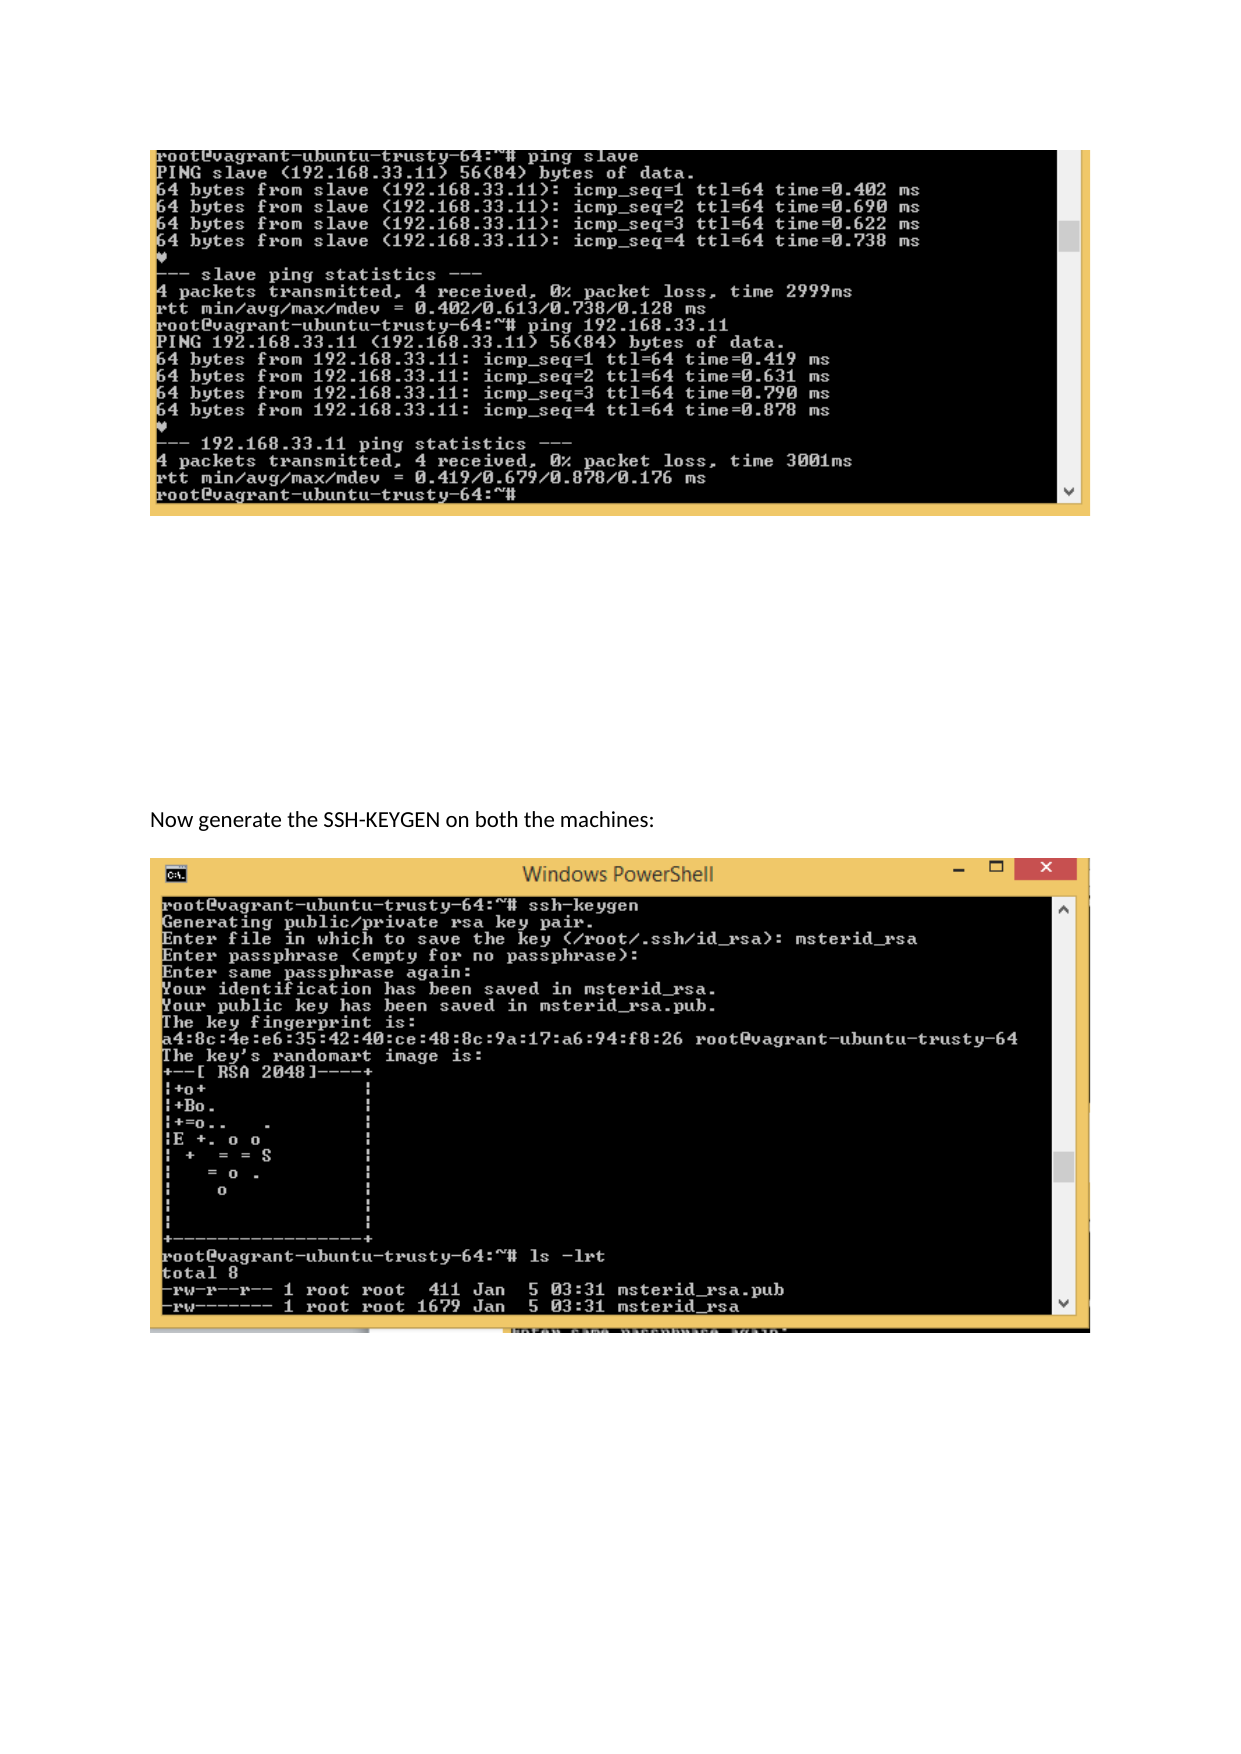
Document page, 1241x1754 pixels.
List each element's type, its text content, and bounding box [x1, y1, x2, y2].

text Now generate the SSH-KEYGEN on both the machines: [150, 806, 1090, 833]
picture [150, 858, 1091, 1333]
picture [150, 150, 1091, 516]
